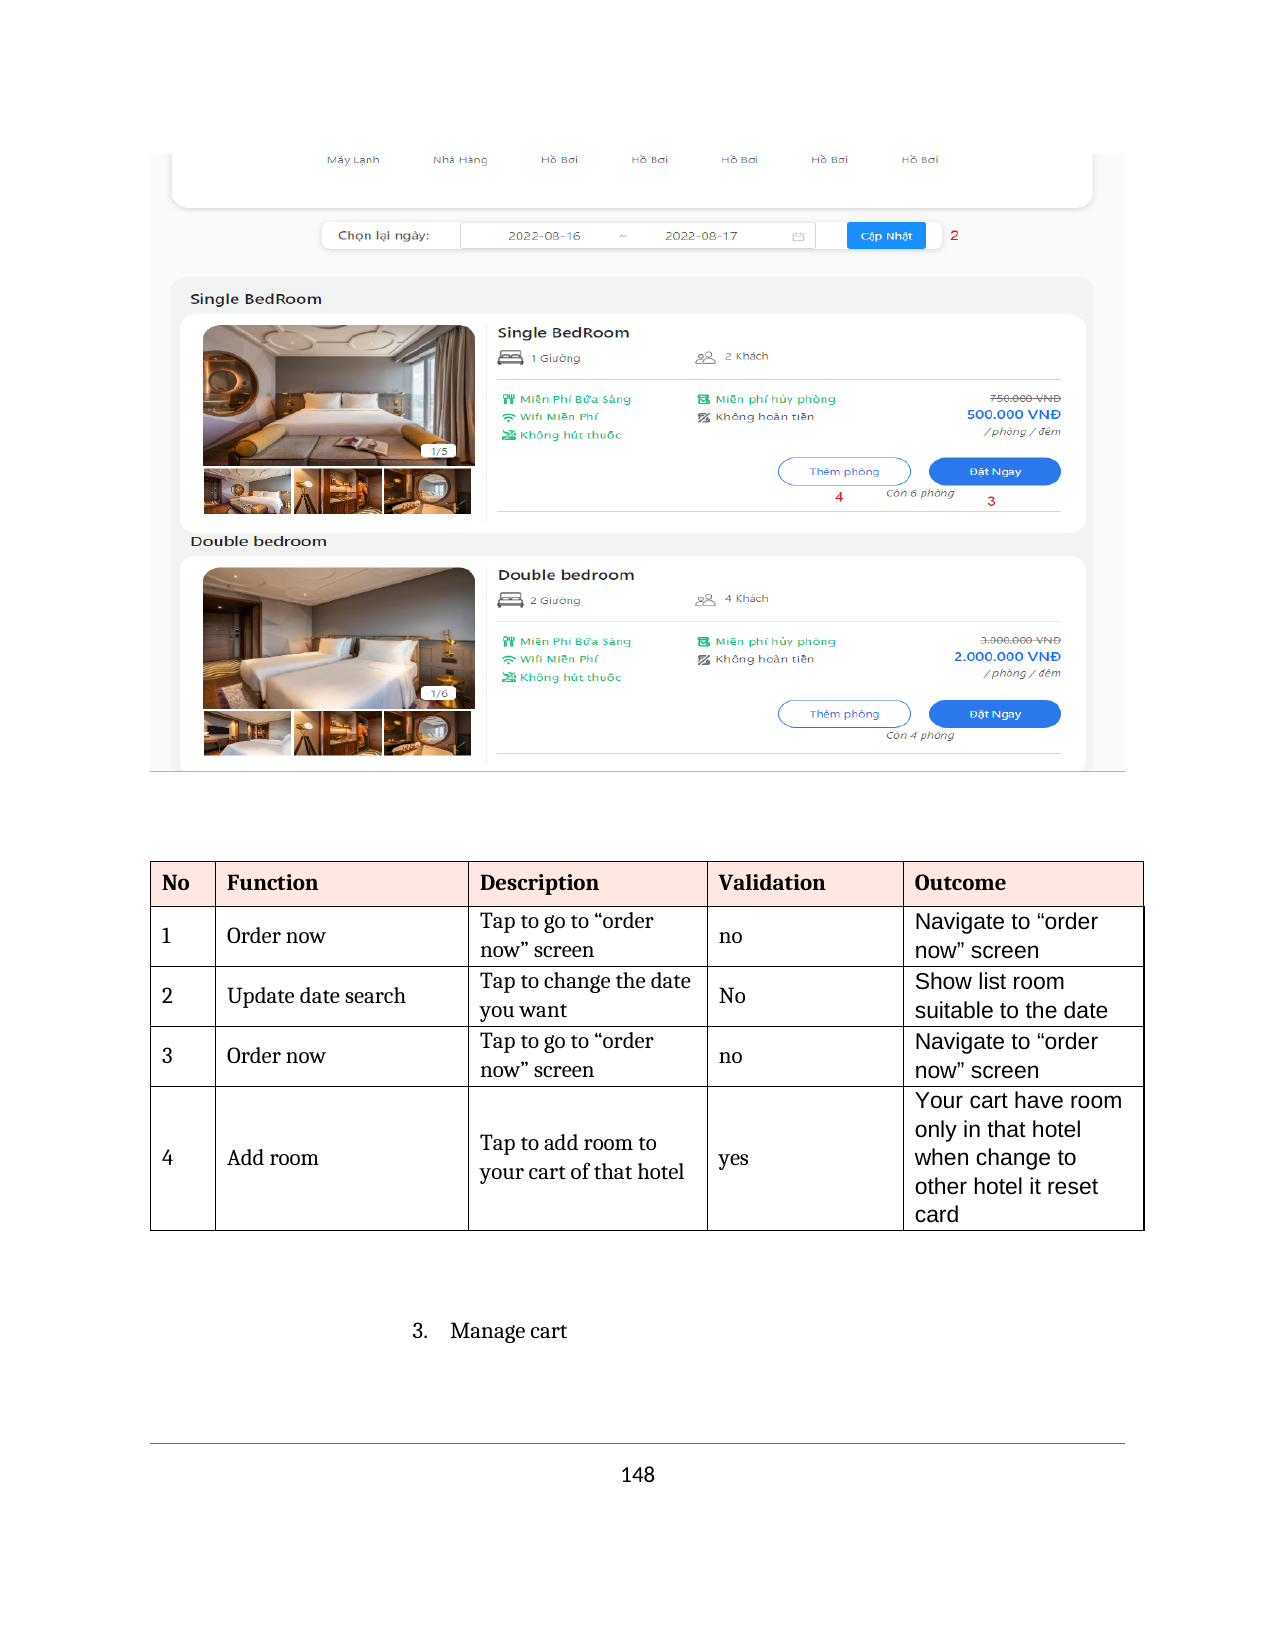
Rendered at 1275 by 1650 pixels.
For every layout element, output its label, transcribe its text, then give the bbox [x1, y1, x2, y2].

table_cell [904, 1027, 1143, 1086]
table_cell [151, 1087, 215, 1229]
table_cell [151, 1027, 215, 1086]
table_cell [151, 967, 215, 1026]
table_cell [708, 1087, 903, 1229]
list Manage cart [412, 1318, 1125, 1344]
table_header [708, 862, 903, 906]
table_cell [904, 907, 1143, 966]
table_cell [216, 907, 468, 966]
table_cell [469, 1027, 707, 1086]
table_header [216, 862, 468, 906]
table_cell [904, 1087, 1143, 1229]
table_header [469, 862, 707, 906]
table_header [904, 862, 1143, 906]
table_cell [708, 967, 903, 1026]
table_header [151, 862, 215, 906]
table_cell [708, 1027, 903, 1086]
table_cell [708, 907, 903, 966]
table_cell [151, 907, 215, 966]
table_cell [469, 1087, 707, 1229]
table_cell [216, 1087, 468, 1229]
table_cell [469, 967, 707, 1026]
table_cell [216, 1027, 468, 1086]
picture [150, 150, 1125, 772]
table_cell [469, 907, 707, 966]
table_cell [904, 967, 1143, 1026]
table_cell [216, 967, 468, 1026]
